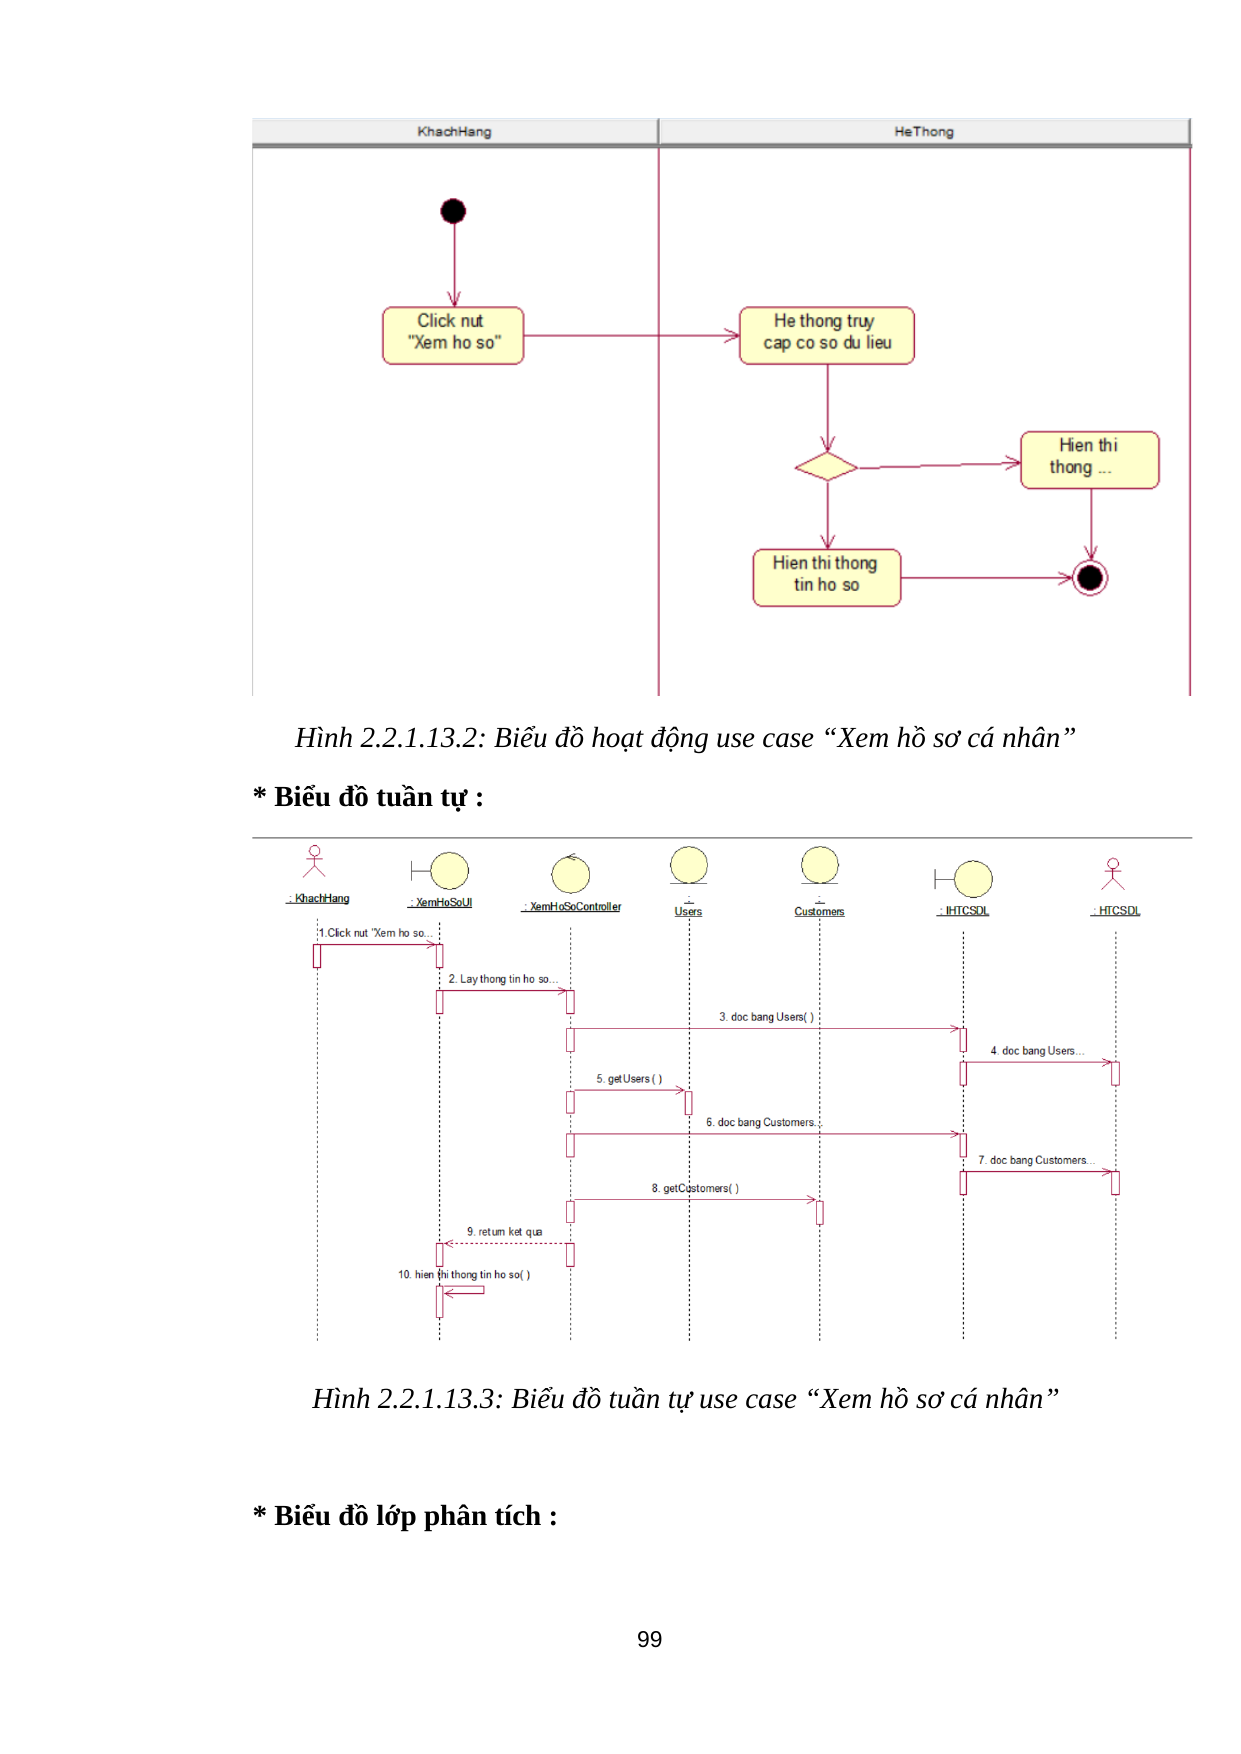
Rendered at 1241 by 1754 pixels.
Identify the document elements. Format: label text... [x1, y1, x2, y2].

text * Biểu đồ tuần tự : [252, 779, 1122, 812]
picture [252, 118, 1193, 696]
text Hình 2.2.1.13.3: Biểu đồ tuần tự use case “Xem hồ sơ cá nhân” [252, 1381, 1122, 1414]
text Hình 2.2.1.13.2: Biểu đồ hoạt động use case “Xem hồ sơ cá nhân” [252, 720, 1122, 754]
text * Biểu đồ lớp phân tích : [252, 1498, 1122, 1532]
picture [252, 837, 1193, 1356]
